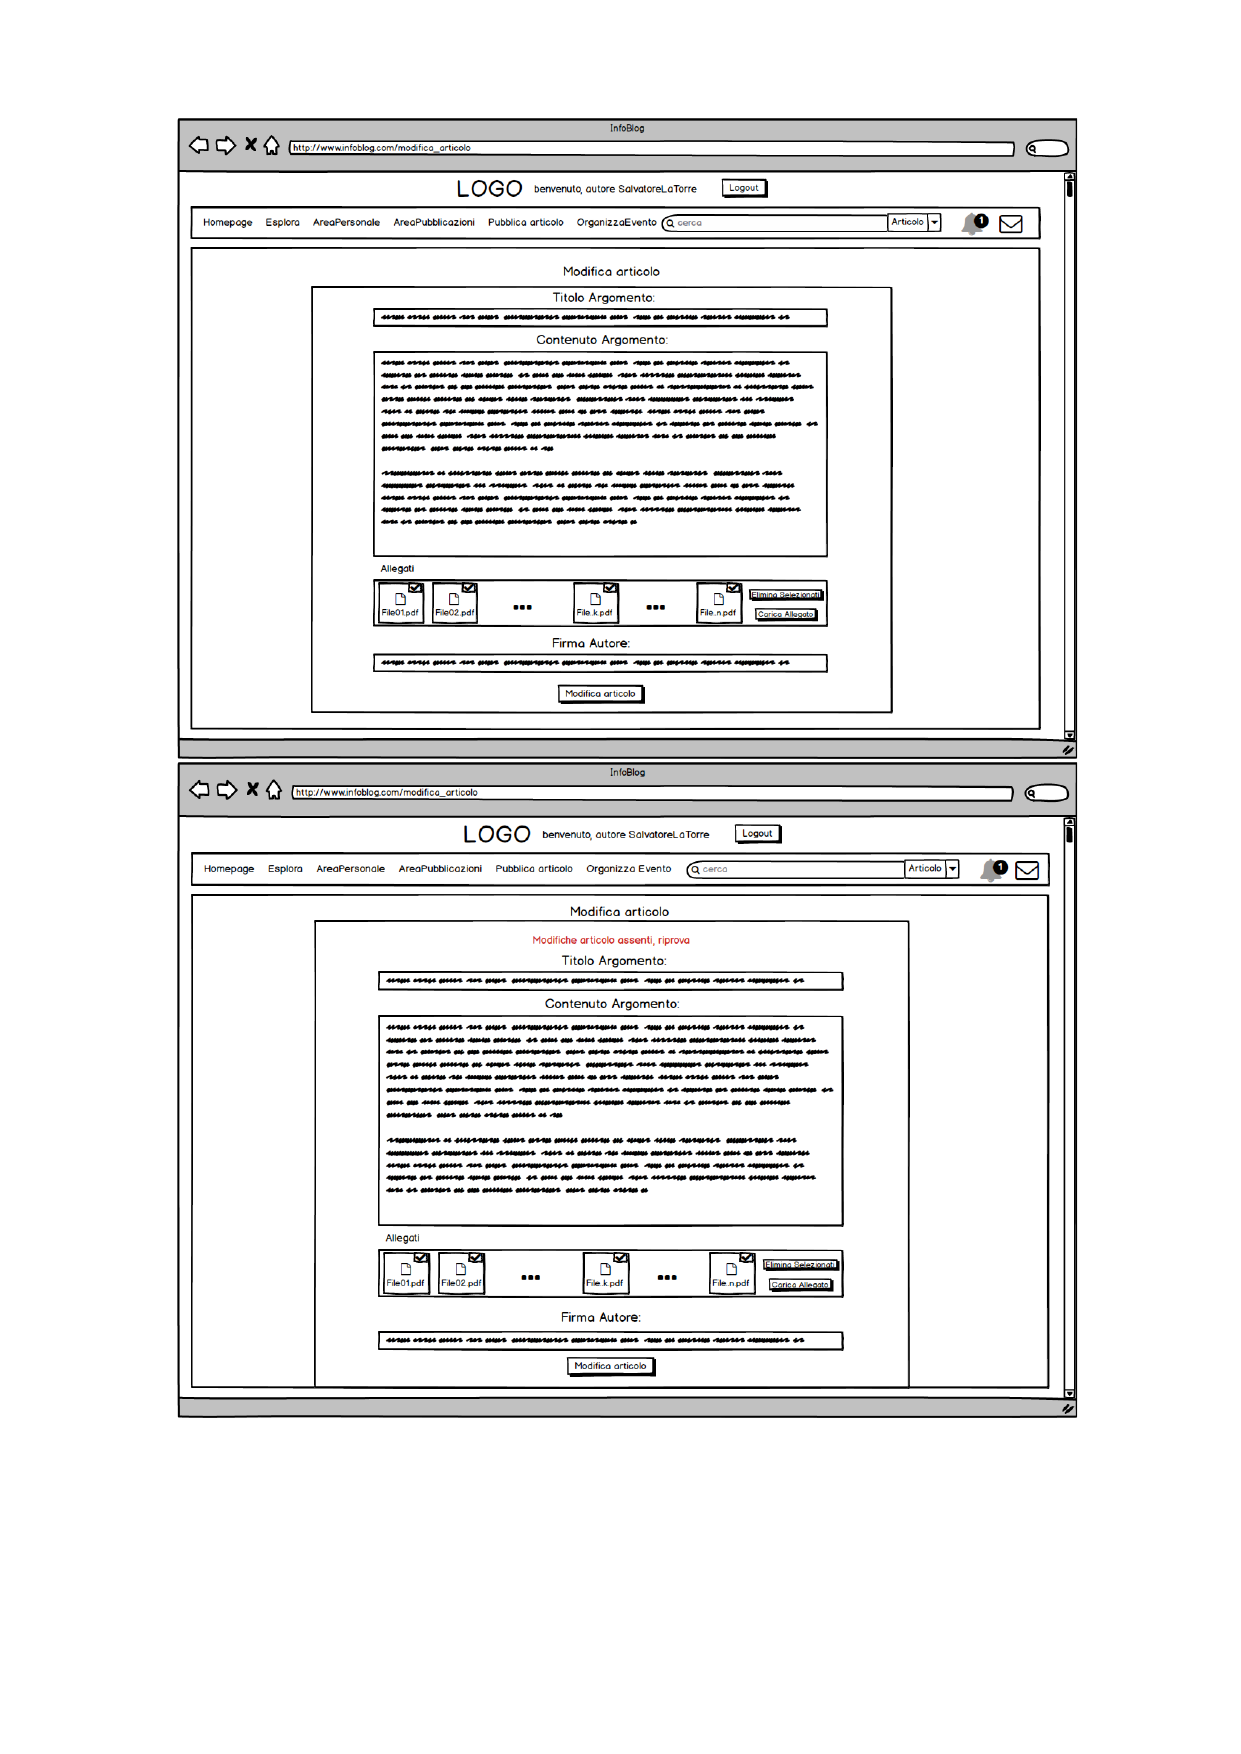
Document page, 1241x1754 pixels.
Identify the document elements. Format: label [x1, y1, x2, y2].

picture [177, 118, 1078, 759]
picture [177, 762, 1078, 1418]
